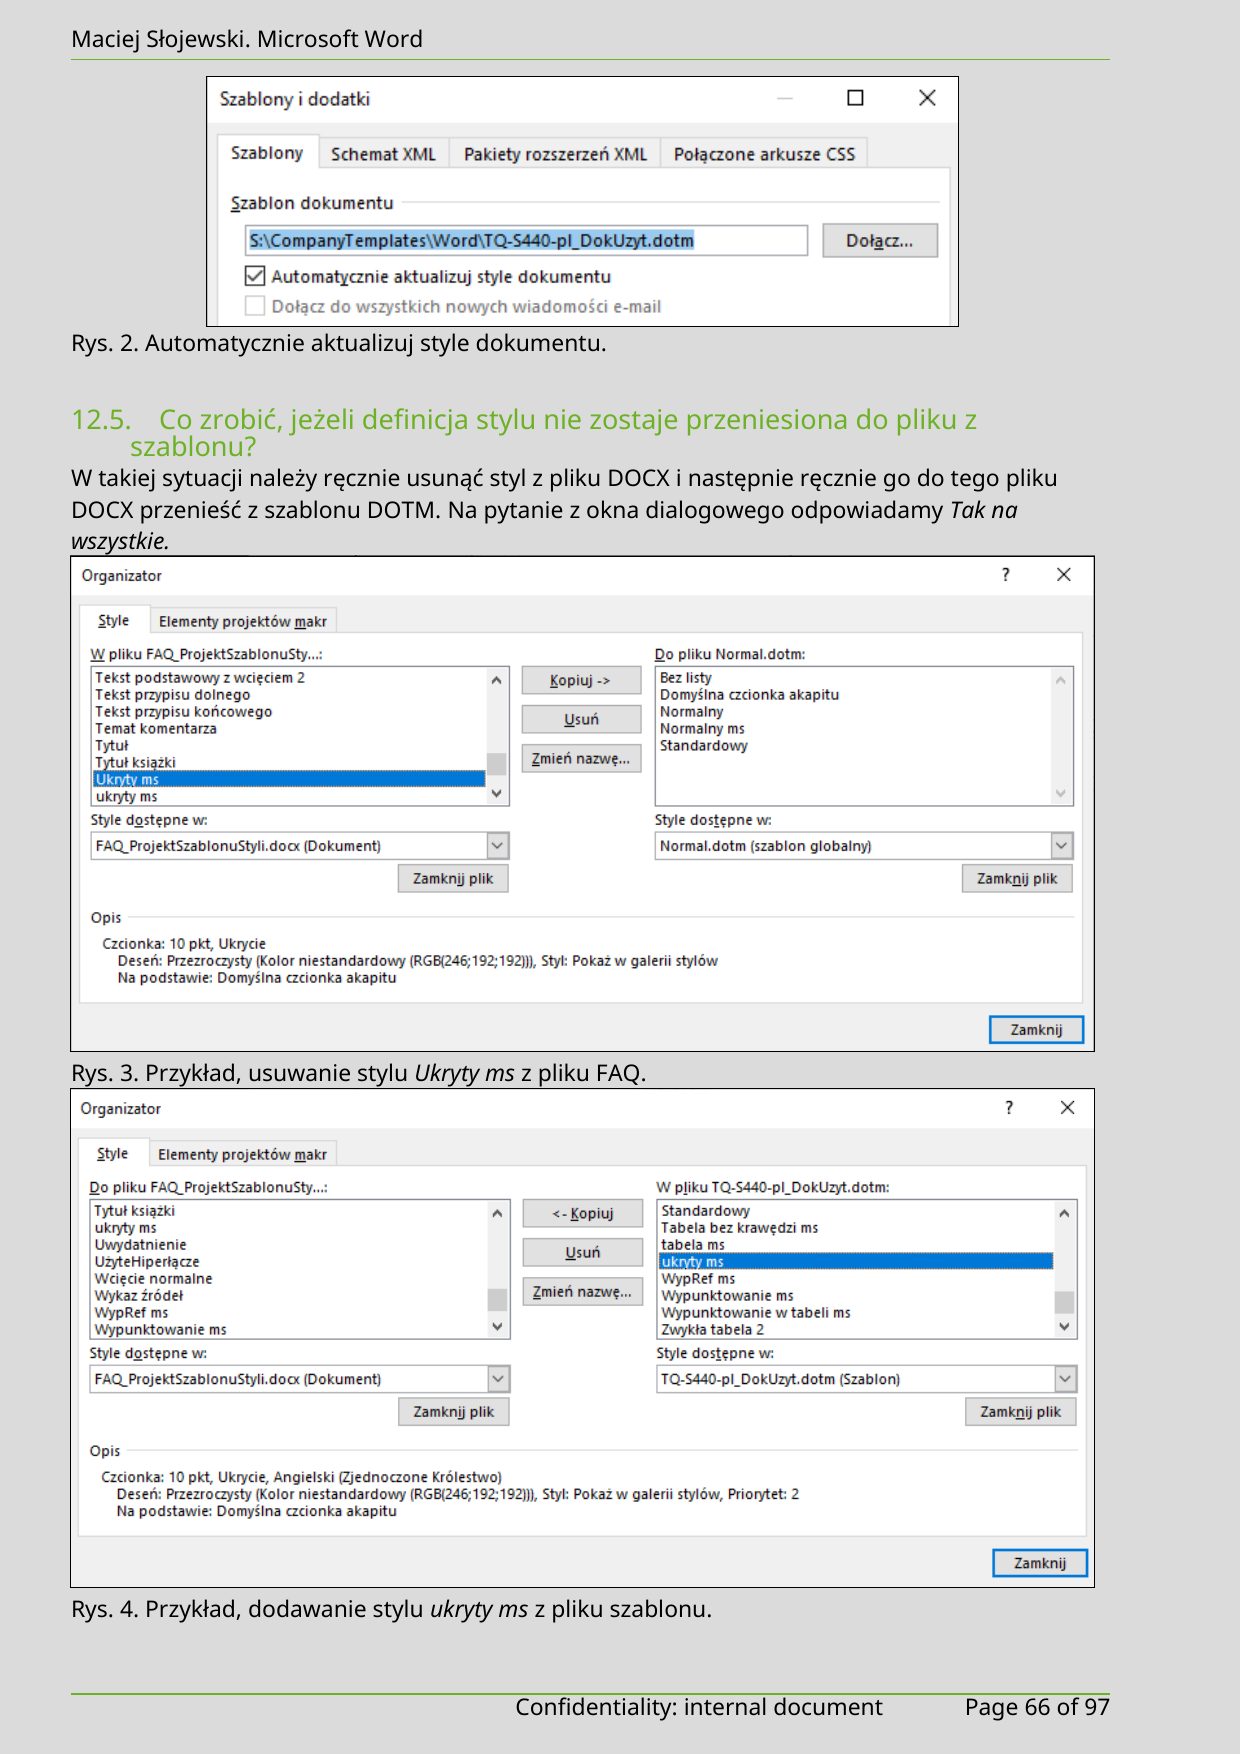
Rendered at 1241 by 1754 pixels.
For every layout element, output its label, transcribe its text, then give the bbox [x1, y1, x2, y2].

picture [207, 77, 958, 326]
subtitle Co zrobić, jeżeli definicja stylu nie zostaje przeniesiona do pliku z szablonu? [71, 408, 1110, 462]
picture [71, 1089, 1094, 1587]
text W takiej sytuacji należy ręcznie usunąć styl z pliku DOCX i następnie ręcznie go do tego pliku DOCX przenieść z szablonu DOTM. Na pytanie z okna dialogowego odpowiadamy Tak na wszystkie. [71, 462, 1110, 556]
text Rys. 4. Przykład, dodawanie stylu ukryty ms z pliku szablonu. [71, 1593, 1110, 1624]
picture [71, 557, 1094, 1051]
text Rys. 2. Automatycznie aktualizuj style dokumentu. [71, 327, 1110, 358]
text Rys. 3. Przykład, usuwanie stylu Ukryty ms z pliku FAQ. [71, 1057, 1110, 1089]
